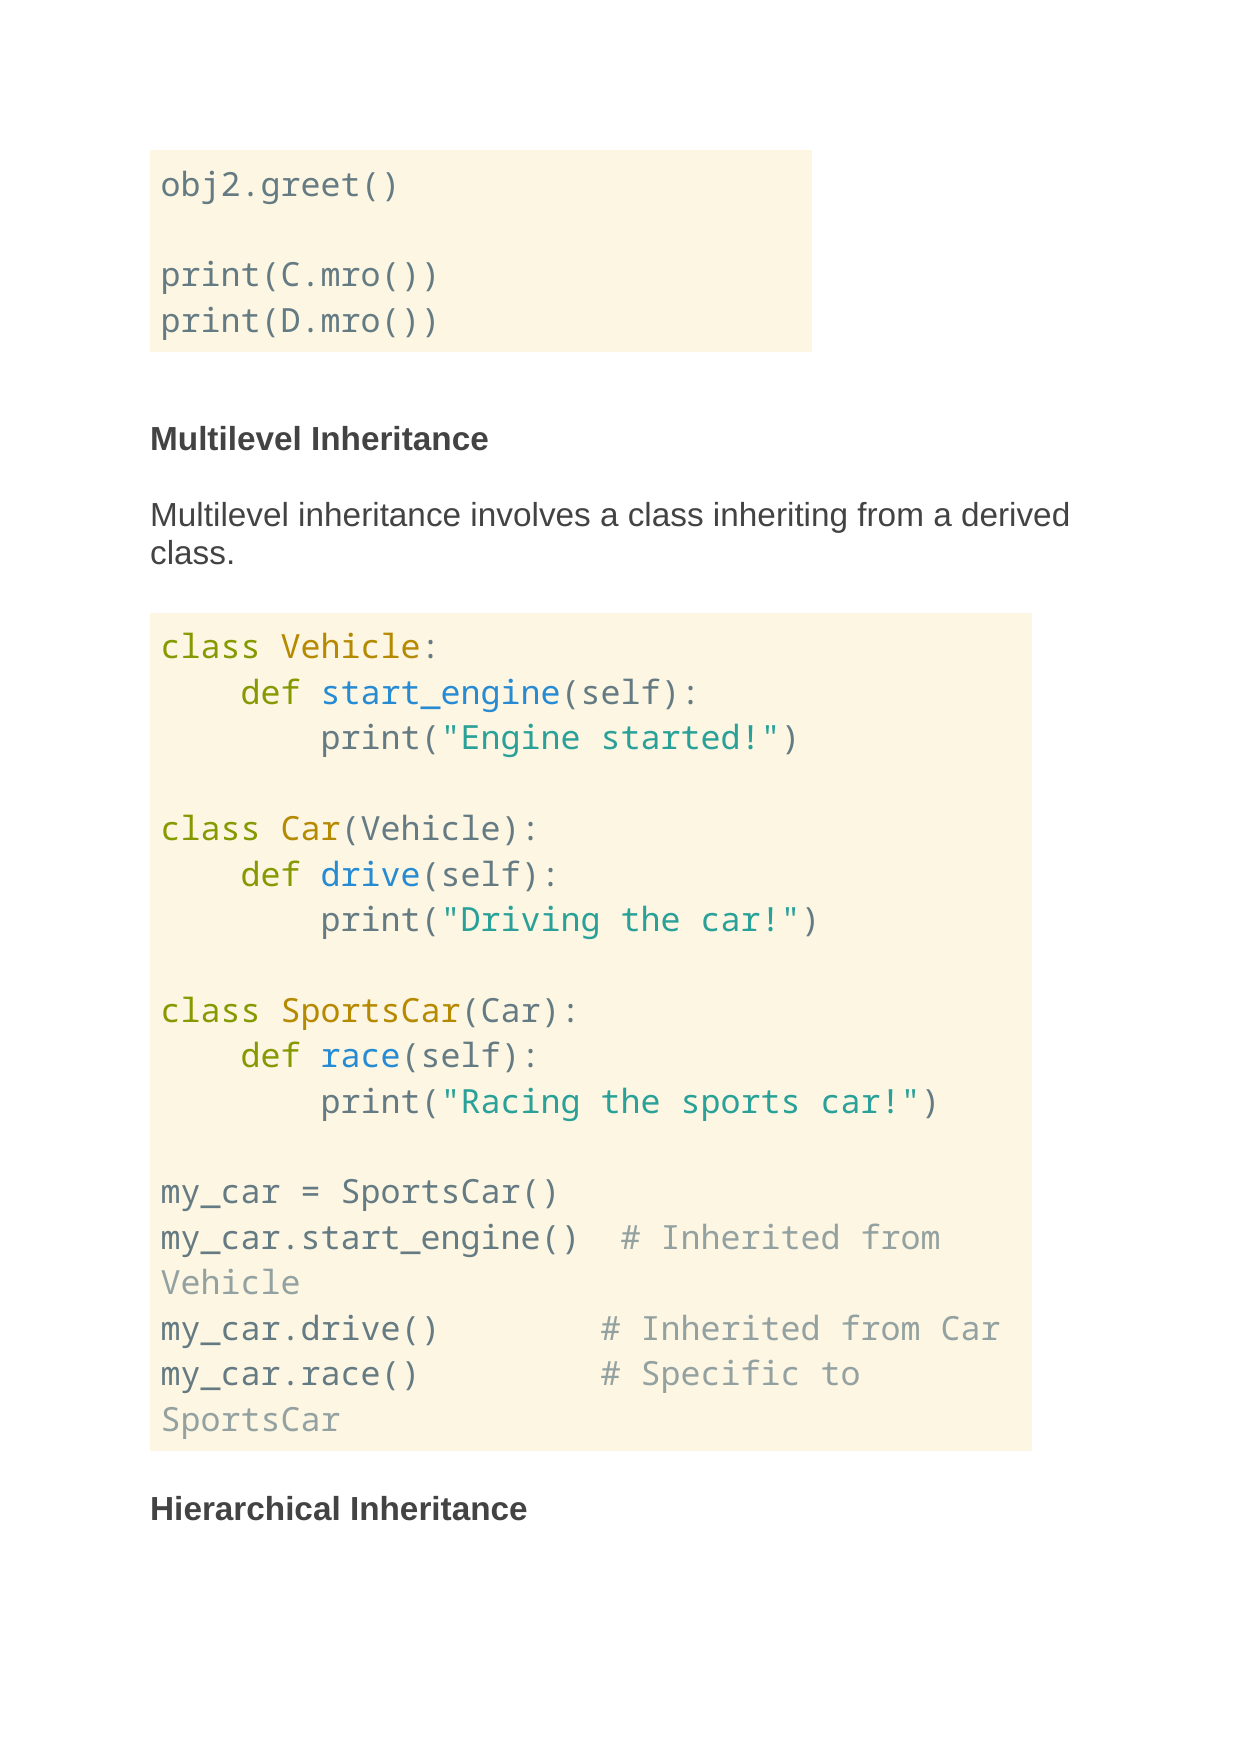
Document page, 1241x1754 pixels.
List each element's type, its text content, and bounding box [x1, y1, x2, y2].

table_header class Vehicle: def start_engine(self): print("Engine started!") class Car(Vehicle): def drive(self): print("Driving the car!") class SportsCar(Car): def race(self): print("Racing the sports car!") my_car = SportsCar() my_car.start_engine() # Inherited from Vehicle my_car.drive() # Inherited from Car my_car.race() # Specific to SportsCar [150, 613, 1032, 1451]
text Multilevel Inheritance [150, 419, 1090, 457]
text Multilevel inheritance involves a class inheriting from a derived class. [150, 495, 1090, 572]
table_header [150, 150, 812, 352]
text Hierarchical Inheritance [150, 1489, 1090, 1527]
